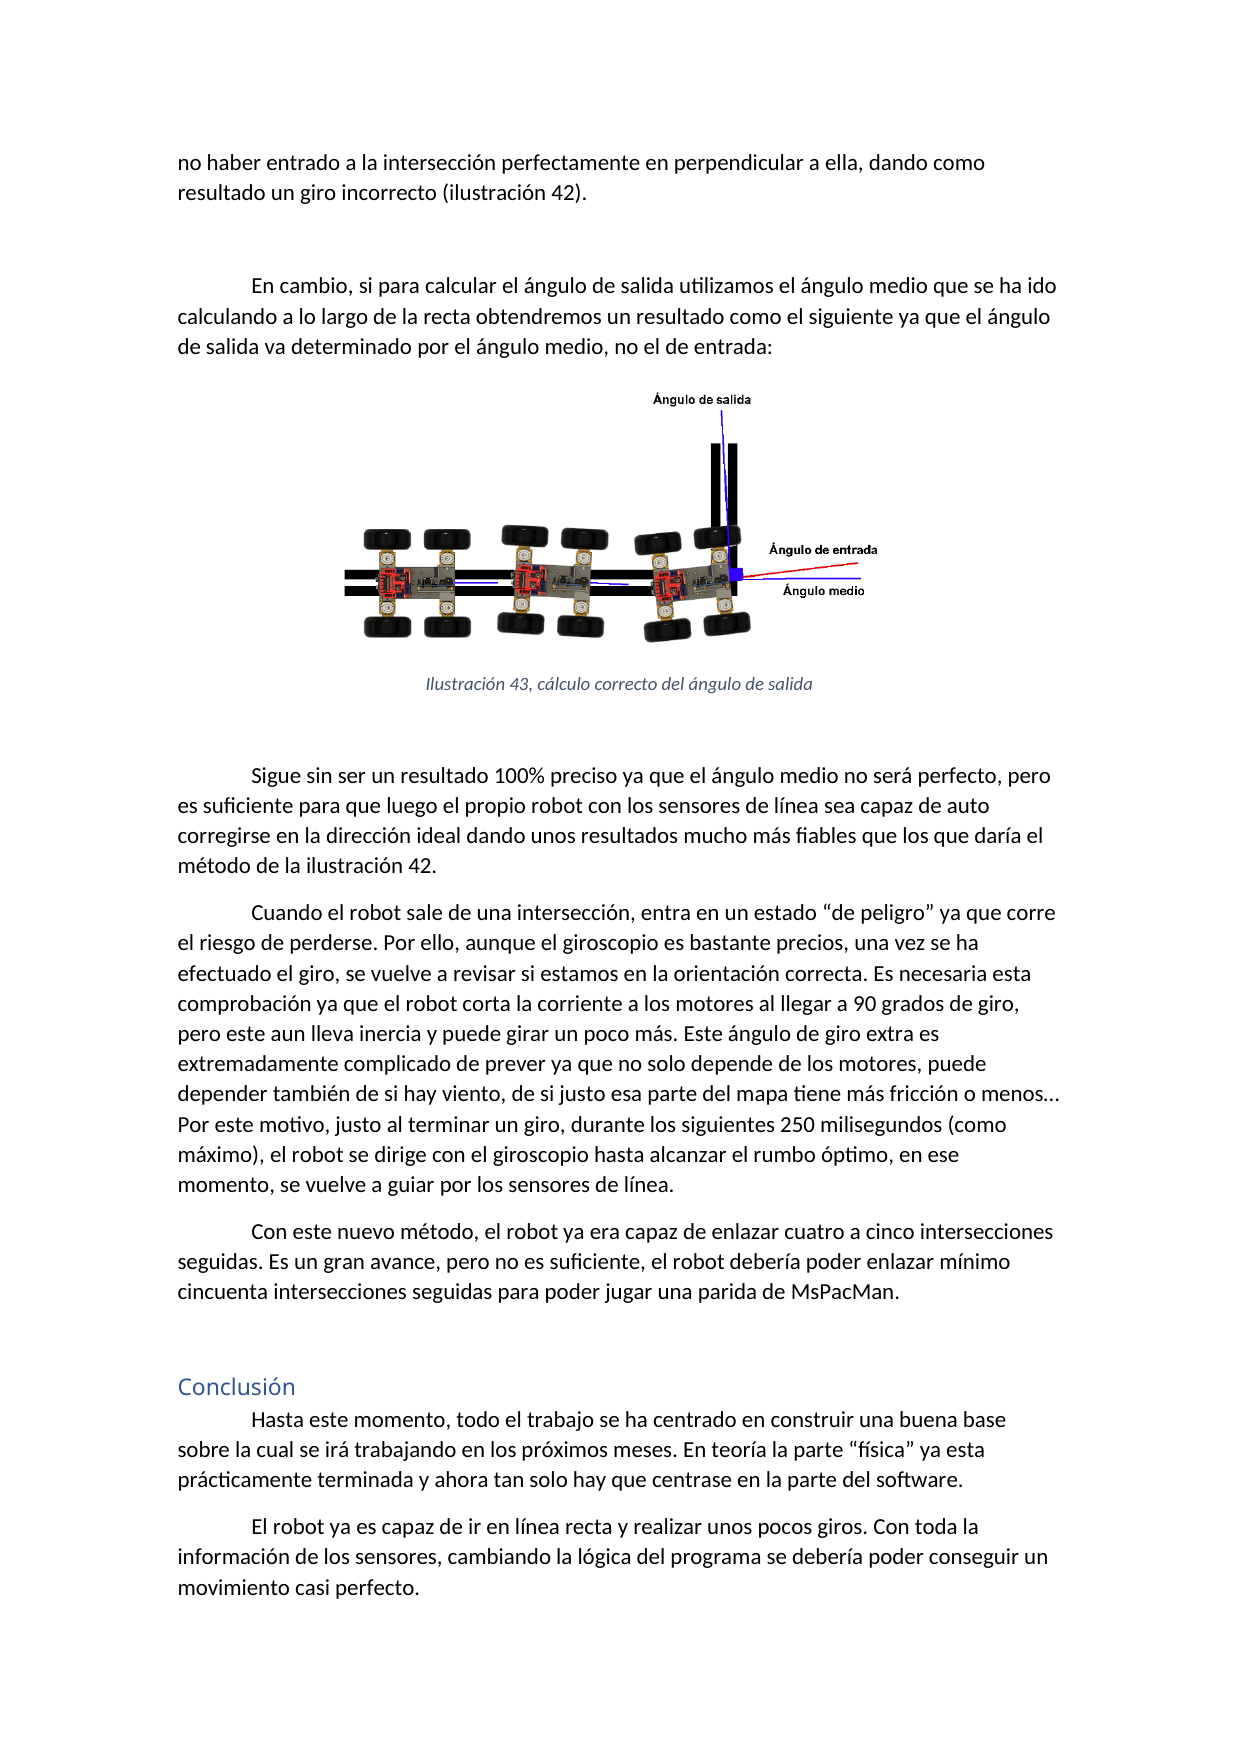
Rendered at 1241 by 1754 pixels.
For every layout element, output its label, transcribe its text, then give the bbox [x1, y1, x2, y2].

text Hasta este momento, todo el trabajo se ha centrado en construir una buena base sobre la cual se irá trabajando en los próximos meses. En teoría la parte “física” ya esta prácticamente terminada y ahora tan solo hay que centrase en la parte del software. [177, 1405, 1063, 1493]
text Conclusión [177, 1371, 1063, 1402]
picture [344, 371, 896, 663]
text El robot ya es capaz de ir en línea recta y realizar unos pocos giros. Con toda la información de los sensores, cambiando la lógica del programa se debería poder conseguir un movimiento casi perfecto. [177, 1512, 1063, 1601]
text En cambio, si para calcular el ángulo de salida utilizamos el ángulo medio que se ha ido calculando a lo largo de la recta obtendremos un resultado como el siguiente ya que el ángulo de salida va determinado por el ángulo medio, no el de entrada: [177, 272, 1063, 360]
text Con este nuevo método, el robot ya era capaz de enlazar cuatro a cinco intersecciones seguidas. Es un gran avance, pero no es suficiente, el robot debería poder enlazar mínimo cincuenta intersecciones seguidas para poder jugar una parida de MsPacMan. [177, 1217, 1063, 1306]
text Sigue sin ser un resultado 100% preciso ya que el ángulo medio no será perfecto, pero es suficiente para que luego el propio robot con los sensores de línea sea capaz de auto corregirse en la dirección ideal dando unos resultados mucho más fiables que los que daría el método de la ilustración 42. [177, 761, 1063, 879]
text Cuando el robot sale de una intersección, entra en un estado “de peligro” ya que corre el riesgo de perderse. Por ello, aunque el giroscopio es bastante precios, una vez se ha efectuado el giro, se vuelve a revisar si estamos en la orientación correcta. Es necesaria esta comprobación ya que el robot corta la corriente a los motores al llegar a 90 grados de giro, pero este aun lleva inercia y puede girar un poco más. Este ángulo de giro extra es extremadamente complicado de prever ya que no solo depende de los motores, puede depender también de si hay viento, de si justo esa parte del mapa tiene más fricción o menos… Por este motivo, justo al terminar un giro, durante los siguientes 250 milisegundos (como máximo), el robot se dirige con el giroscopio hasta alcanzar el rumbo óptimo, en ese momento, se vuelve a guiar por los sensores de línea. [177, 898, 1063, 1198]
